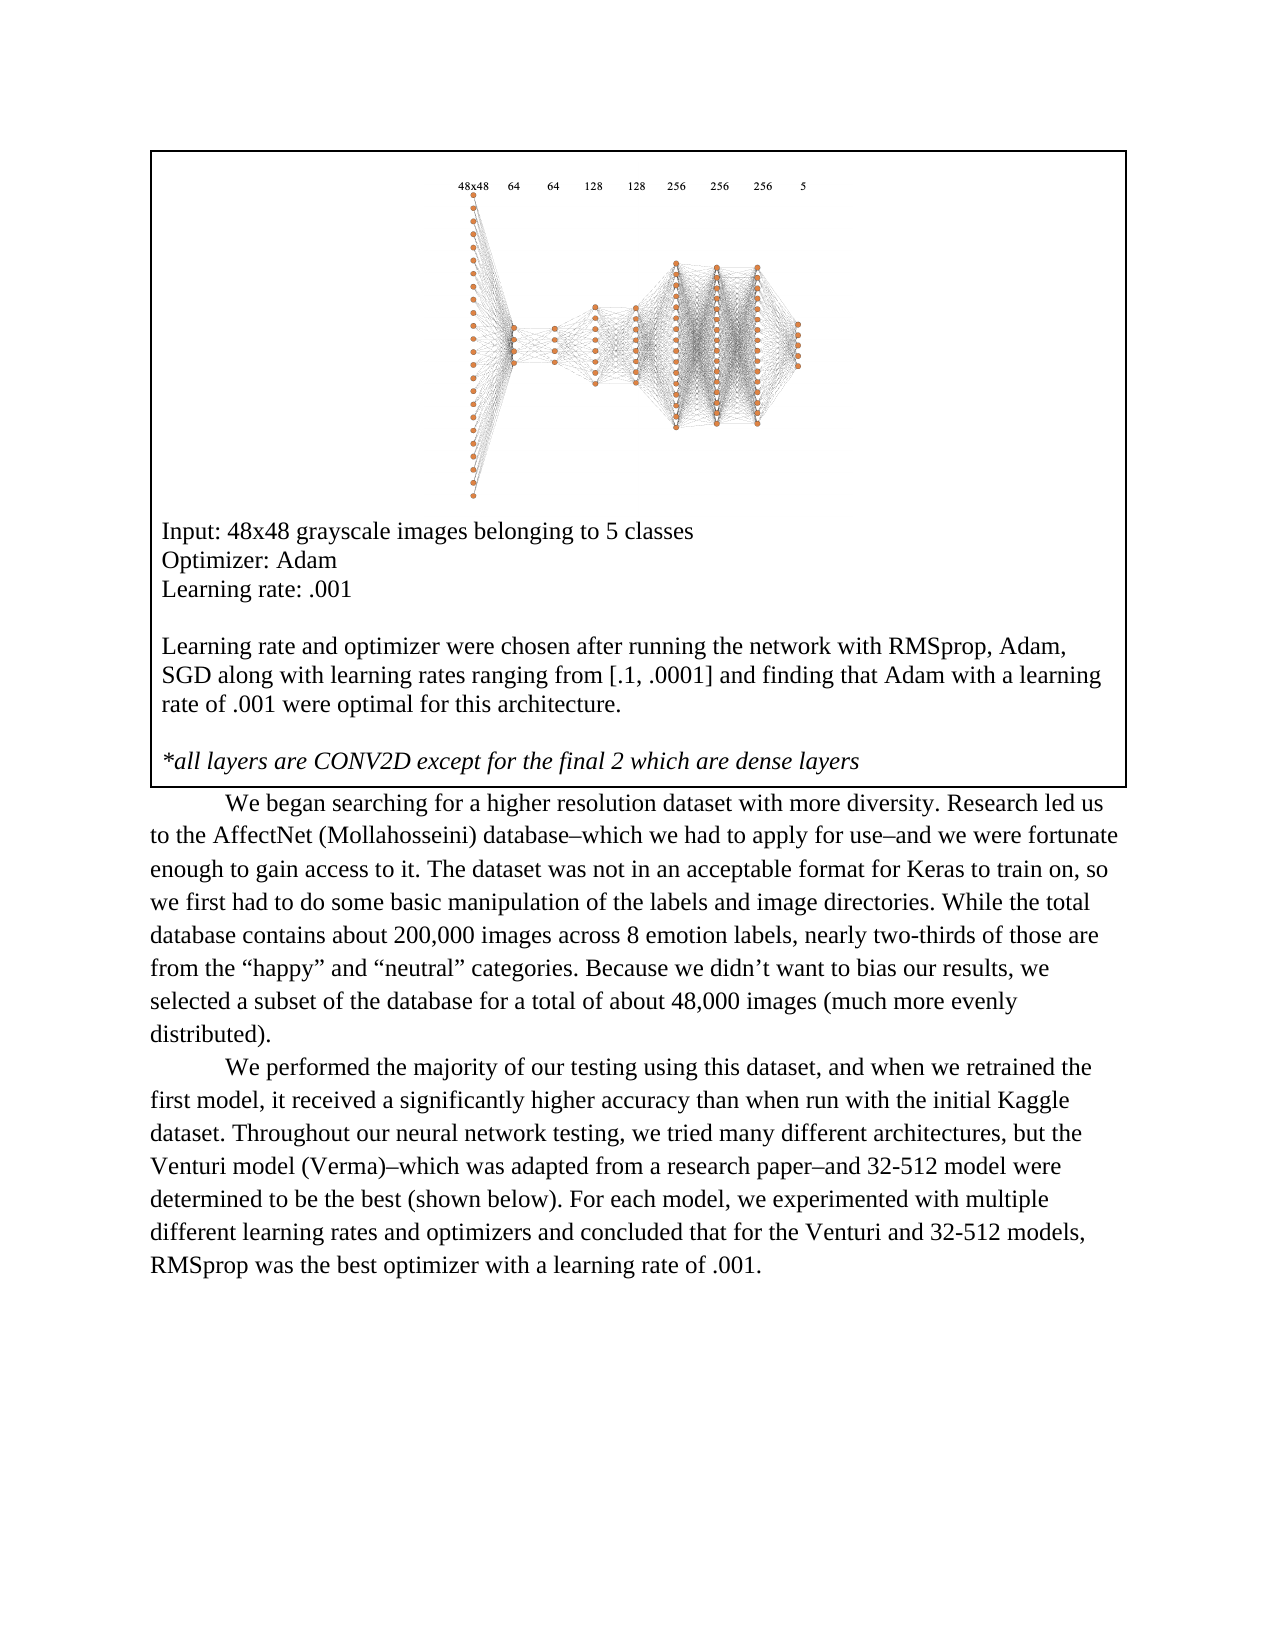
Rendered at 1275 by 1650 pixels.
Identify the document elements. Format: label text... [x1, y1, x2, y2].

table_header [152, 152, 1125, 786]
picture [423, 162, 854, 517]
text We began searching for a higher resolution dataset with more diversity. Research led us to the AffectNet (Mollahosseini) database–which we had to apply for use–and we were fortunate enough to gain access to it. The dataset was not in an acceptable format for Keras to train on, so we first had to do some basic manipulation of the labels and image directories. While the total database contains about 200,000 images across 8 emotion labels, nearly two-thirds of those are from the “happy” and “neutral” categories. Because we didn’t want to bias our results, we selected a subset of the database for a total of about 48,000 images (much more evenly distributed). [150, 788, 1125, 1047]
text We performed the majority of our testing using this dataset, and when we retrained the first model, it received a significantly higher accuracy than when run with the initial Kaggle dataset. Throughout our neural network testing, we tried many different architectures, but the Venturi model (Verma)–which was adapted from a research paper–and 32-512 model were determined to be the best (shown below). For each model, we experimented with multiple different learning rates and optimizers and concluded that for the Venturi and 32-512 models, RMSprop was the best optimizer with a learning rate of .001. [150, 1052, 1125, 1279]
